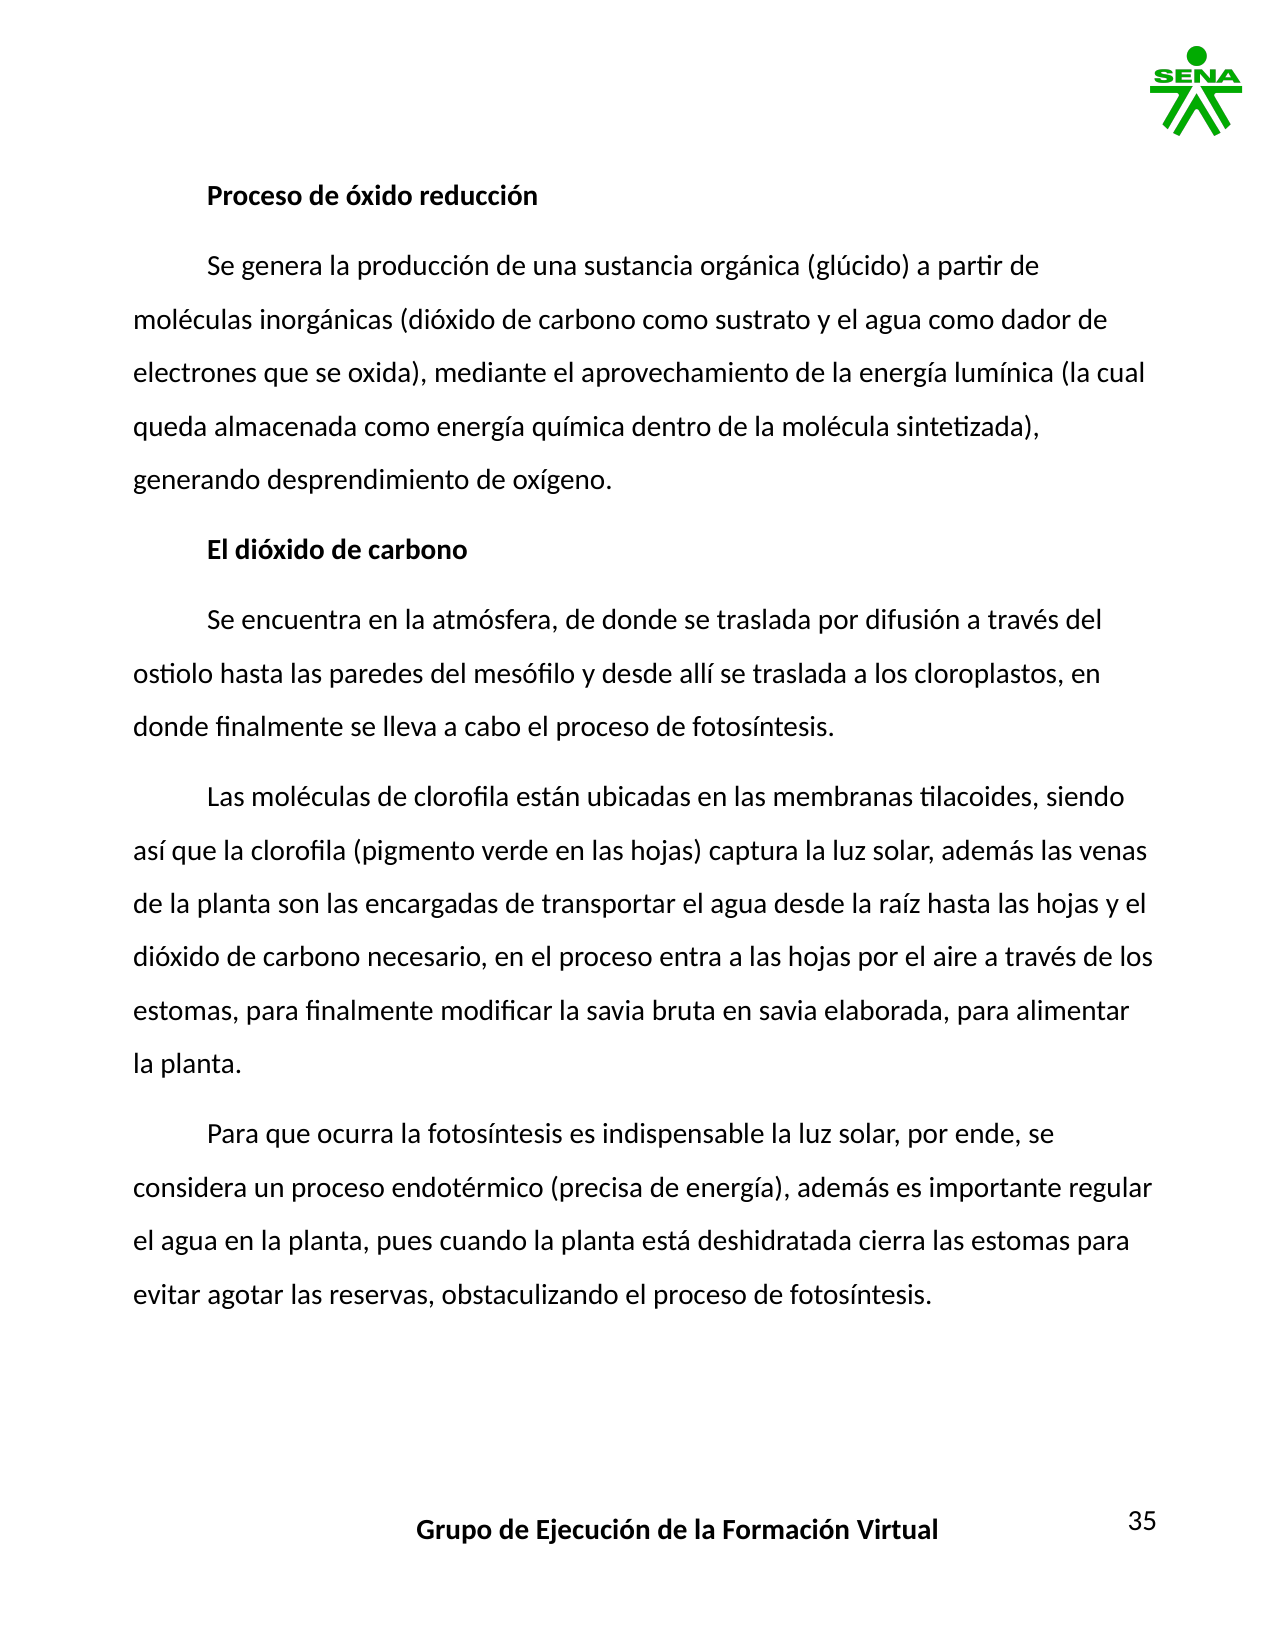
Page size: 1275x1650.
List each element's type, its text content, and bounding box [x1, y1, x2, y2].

text Para que ocurra la fotosíntesis es indispensable la luz solar, por ende, se considera un proceso endotérmico (precisa de energía), además es importante regular el agua en la planta, pues cuando la planta está deshidratada cierra las estomas para evitar agotar las reservas, obstaculizando el proceso de fotosíntesis. [133, 1116, 1157, 1311]
text Proceso de óxido reducción [133, 177, 1157, 213]
text Se encuentra en la atmósfera, de donde se traslada por difusión a través del ostiolo hasta las paredes del mesófilo y desde allí se traslada a los cloroplastos, en donde finalmente se lleva a cabo el proceso de fotosíntesis. [133, 601, 1157, 744]
text El dióxido de carbono [133, 531, 1157, 567]
picture [1150, 46, 1243, 136]
text Se genera la producción de una sustancia orgánica (glúcido) a partir de moléculas inorgánicas (dióxido de carbono como sustrato y el agua como dador de electrones que se oxida), mediante el aprovechamiento de la energía lumínica (la cual queda almacenada como energía química dentro de la molécula sintetizada), generando desprendimiento de oxígeno. [133, 247, 1157, 497]
text Las moléculas de clorofila están ubicadas en las membranas tilacoides, siendo así que la clorofila (pigmento verde en las hojas) captura la luz solar, además las venas de la planta son las encargadas de transportar el agua desde la raíz hasta las hojas y el dióxido de carbono necesario, en el proceso entra a las hojas por el aire a través de los estomas, para finalmente modificar la savia bruta en savia elaborada, para alimentar la planta. [133, 778, 1157, 1081]
